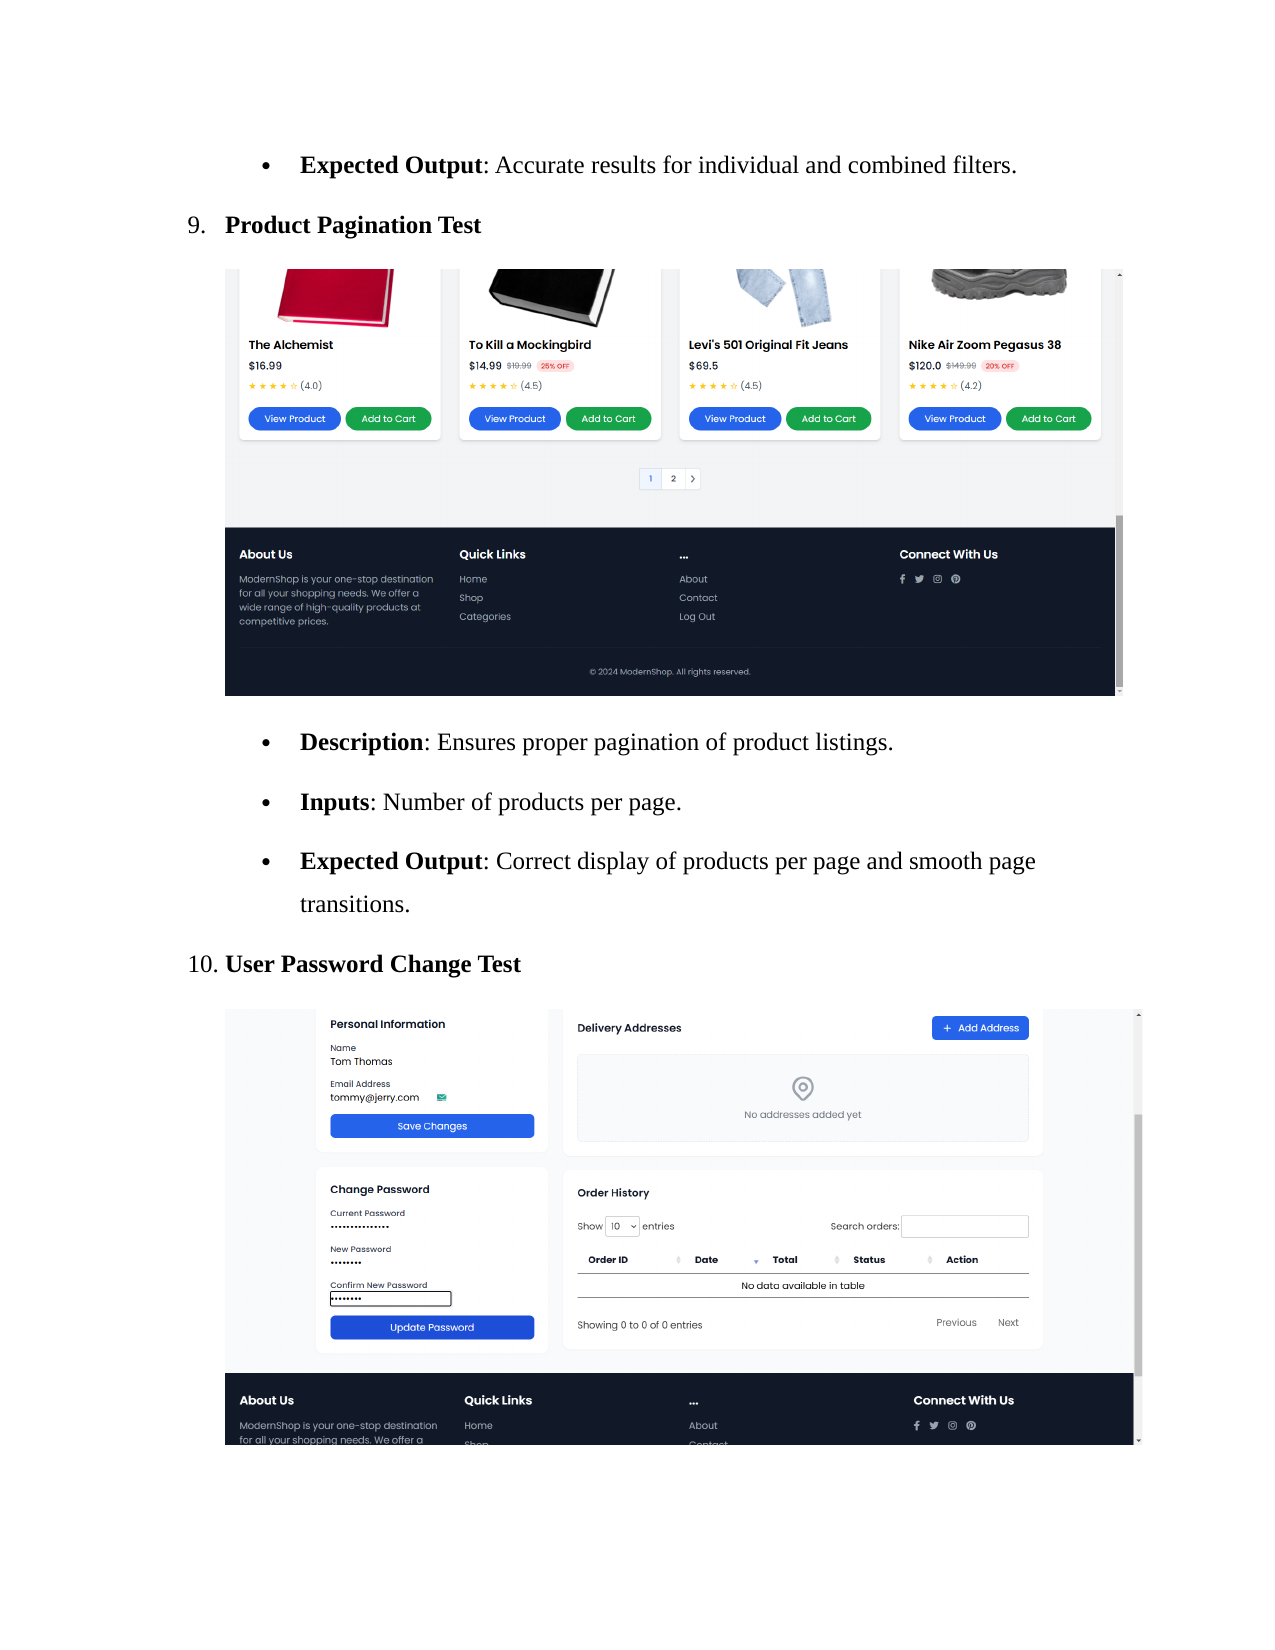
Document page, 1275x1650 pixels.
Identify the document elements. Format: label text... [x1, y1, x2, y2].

list User Password Change Test [187, 949, 1125, 978]
list Description: Ensures proper pagination of product listings. [262, 727, 1125, 756]
list Inputs: Number of products per page. [262, 787, 1125, 815]
list Product Pagination Test [187, 210, 1125, 238]
list Expected Output: Correct display of products per page and smooth page transitions. [262, 846, 1125, 918]
picture [225, 269, 1123, 696]
list Expected Output: Accurate results for individual and combined filters. [262, 150, 1125, 179]
picture [225, 1009, 1143, 1445]
